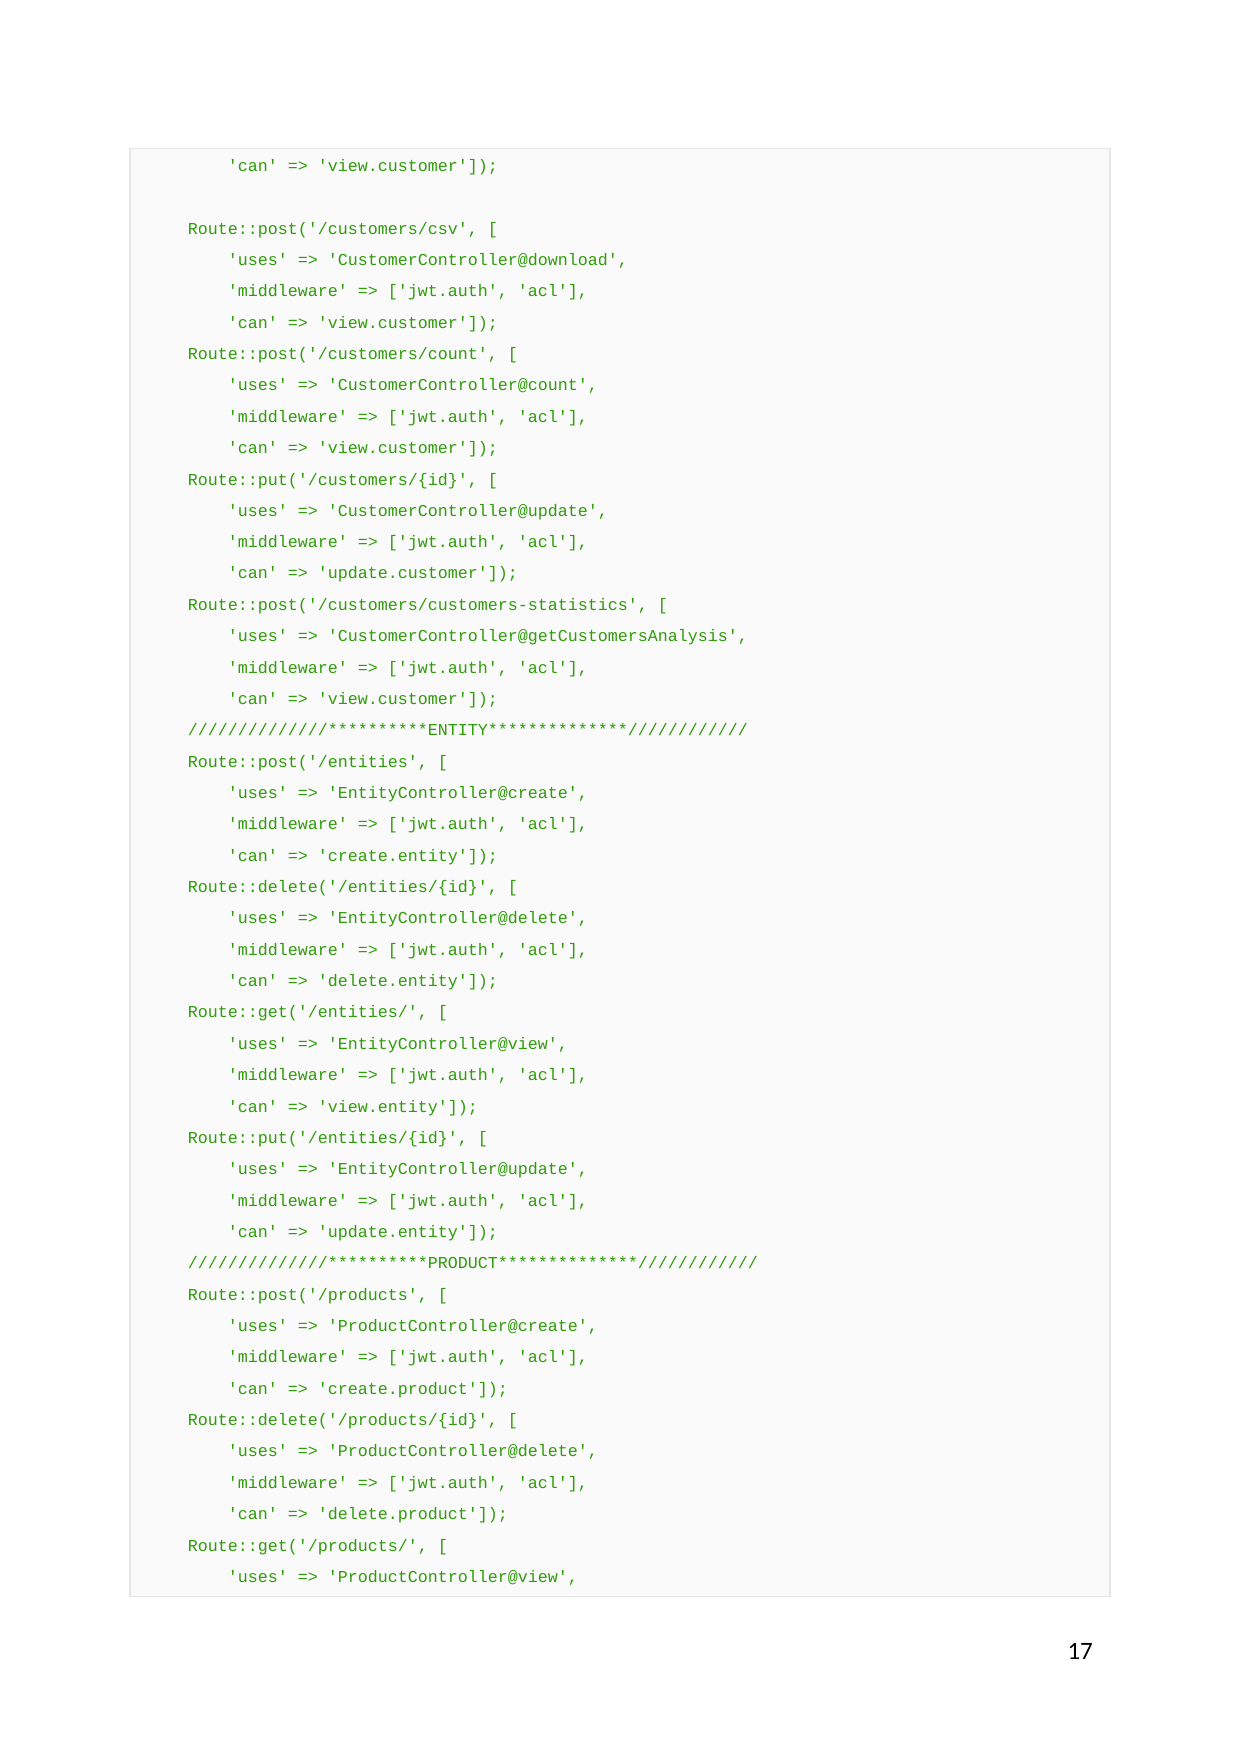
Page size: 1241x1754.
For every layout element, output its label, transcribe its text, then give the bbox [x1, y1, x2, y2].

text Route::post('/entities', [ [131, 743, 1109, 772]
text 'uses' => 'ProductController@create', [131, 1308, 1109, 1336]
text Route::post('/customers/customers-statistics', [ [131, 587, 1109, 615]
text Route::get('/entities/', [ [131, 994, 1109, 1023]
text //////////////**********PRODUCT**************//////////// [131, 1245, 1109, 1274]
text 'can' => 'delete.entity']); [131, 963, 1109, 992]
text Route::post('/products', [ [131, 1276, 1109, 1305]
text 'middleware' => ['jwt.auth', 'acl'], [131, 931, 1109, 960]
text 'uses' => 'CustomerController@update', [131, 492, 1109, 521]
text 'uses' => 'EntityController@delete', [131, 900, 1109, 929]
text 'can' => 'view.customer']); [131, 149, 1109, 176]
text 'middleware' => ['jwt.auth', 'acl'], [131, 1464, 1109, 1493]
text //////////////**********ENTITY**************//////////// [131, 712, 1109, 741]
text 'uses' => 'EntityController@create', [131, 775, 1109, 803]
text 'can' => 'create.entity']); [131, 837, 1109, 866]
text Route::delete('/products/{id}', [ [131, 1402, 1109, 1431]
text Route::post('/customers/count', [ [131, 336, 1109, 364]
text 'can' => 'view.entity']); [131, 1088, 1109, 1117]
text 'can' => 'update.entity']); [131, 1214, 1109, 1242]
text 'middleware' => ['jwt.auth', 'acl'], [131, 1182, 1109, 1211]
text 'uses' => 'CustomerController@getCustomersAnalysis', [131, 618, 1109, 647]
text 'can' => 'create.product']); [131, 1370, 1109, 1399]
text 'middleware' => ['jwt.auth', 'acl'], [131, 1339, 1109, 1368]
text 'middleware' => ['jwt.auth', 'acl'], [131, 649, 1109, 678]
text 'uses' => 'EntityController@view', [131, 1026, 1109, 1054]
text 'middleware' => ['jwt.auth', 'acl'], [131, 806, 1109, 835]
text 'uses' => 'ProductController@delete', [131, 1433, 1109, 1462]
text 'can' => 'delete.product']); [131, 1496, 1109, 1524]
text Route::get('/products/', [ [131, 1527, 1109, 1556]
text 'can' => 'view.customer']); [131, 681, 1109, 709]
text 'middleware' => ['jwt.auth', 'acl'], [131, 398, 1109, 427]
text Route::put('/customers/{id}', [ [131, 461, 1109, 490]
text 'middleware' => ['jwt.auth', 'acl'], [131, 524, 1109, 553]
text 'can' => 'update.customer']); [131, 555, 1109, 584]
text 'uses' => 'EntityController@update', [131, 1151, 1109, 1180]
text 'can' => 'view.customer']); [131, 304, 1109, 333]
text Route::delete('/entities/{id}', [ [131, 869, 1109, 897]
text 'uses' => 'CustomerController@count', [131, 367, 1109, 396]
text 'uses' => 'CustomerController@download', [131, 242, 1109, 270]
text 'uses' => 'ProductController@view', [131, 1558, 1109, 1596]
text 'middleware' => ['jwt.auth', 'acl'], [131, 273, 1109, 302]
text 'can' => 'view.customer']); [131, 430, 1109, 458]
text Route::put('/entities/{id}', [ [131, 1119, 1109, 1148]
text 'middleware' => ['jwt.auth', 'acl'], [131, 1057, 1109, 1086]
text Route::post('/customers/csv', [ [131, 210, 1109, 239]
